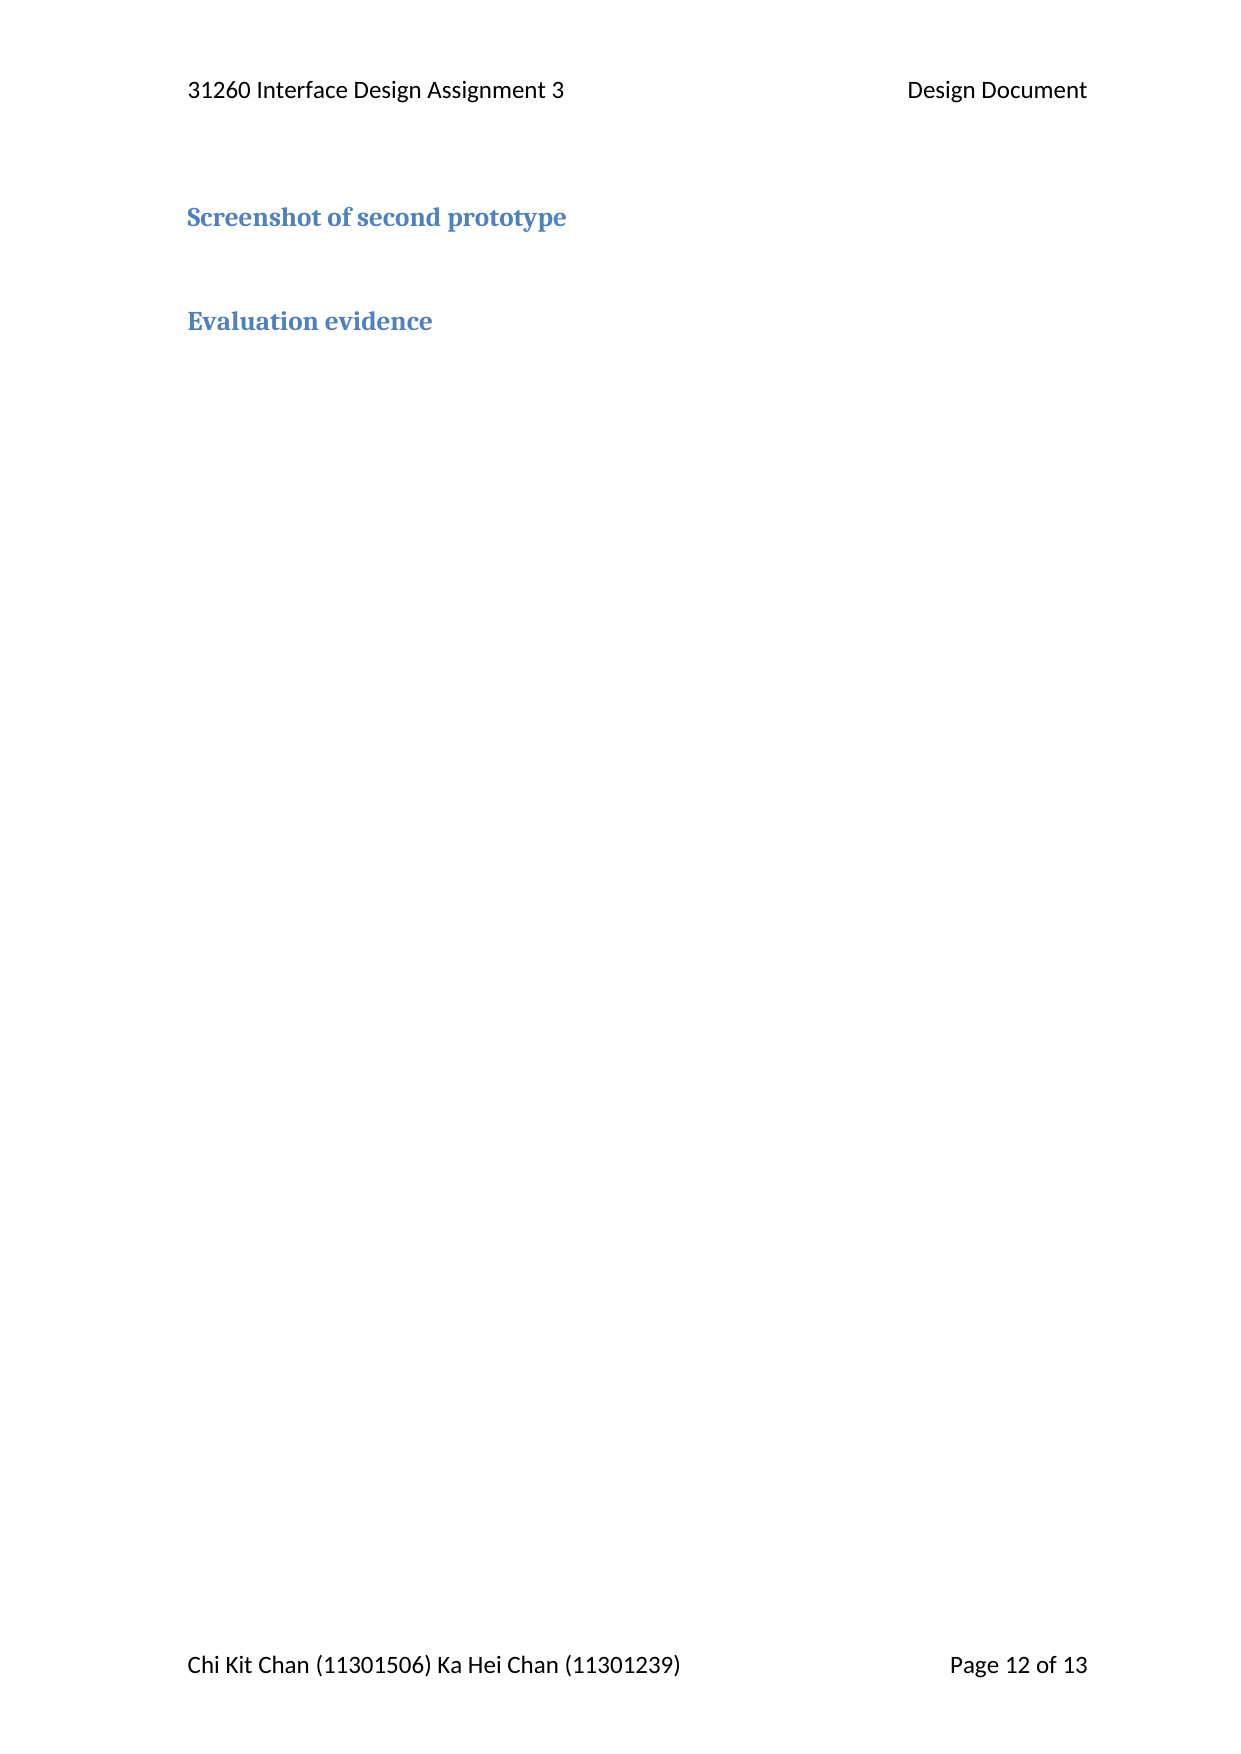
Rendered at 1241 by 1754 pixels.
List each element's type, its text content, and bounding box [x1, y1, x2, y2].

subtitle Screenshot of second prototype [187, 202, 1053, 233]
subtitle Evaluation evidence [187, 306, 1053, 337]
